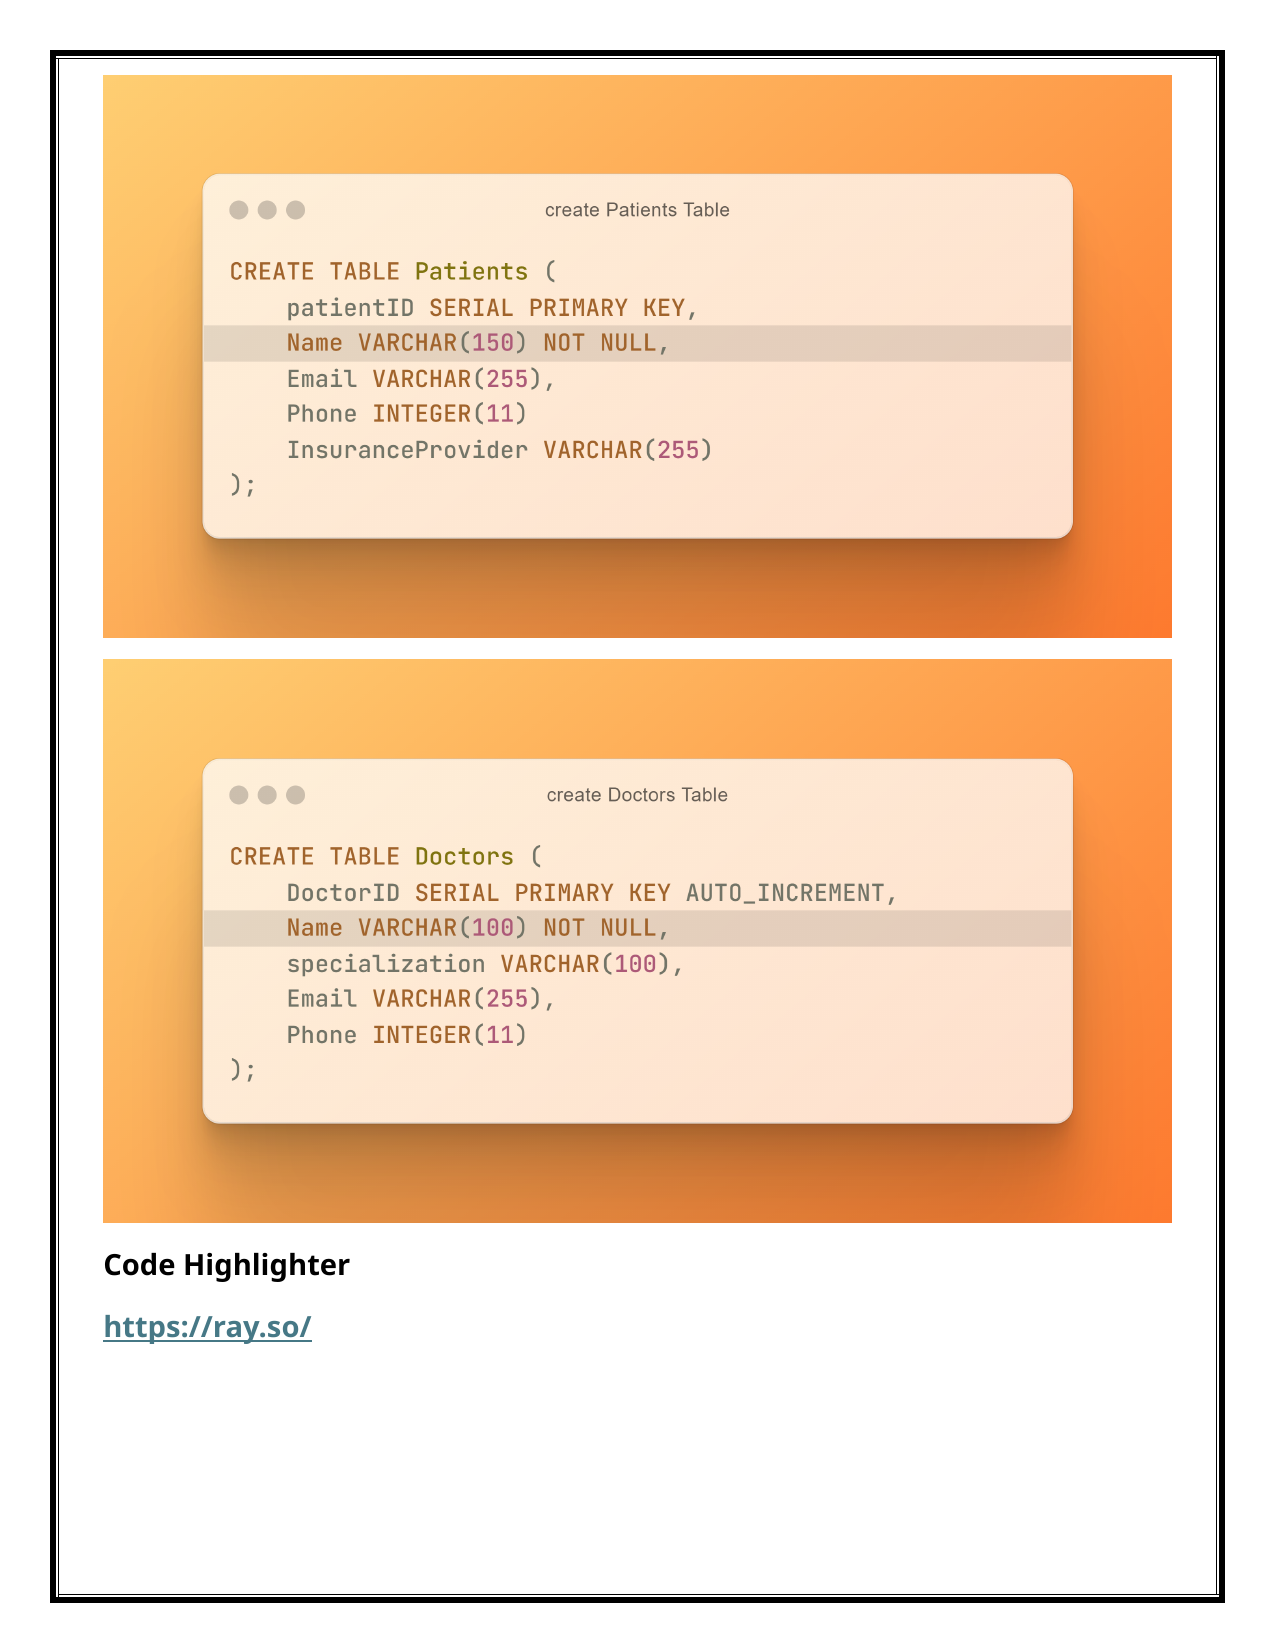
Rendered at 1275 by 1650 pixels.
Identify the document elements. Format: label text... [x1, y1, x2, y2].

text https://ray.so/ [103, 1306, 1172, 1346]
picture [103, 659, 1172, 1223]
text Code Highlighter [103, 1244, 1172, 1284]
picture [103, 75, 1172, 638]
